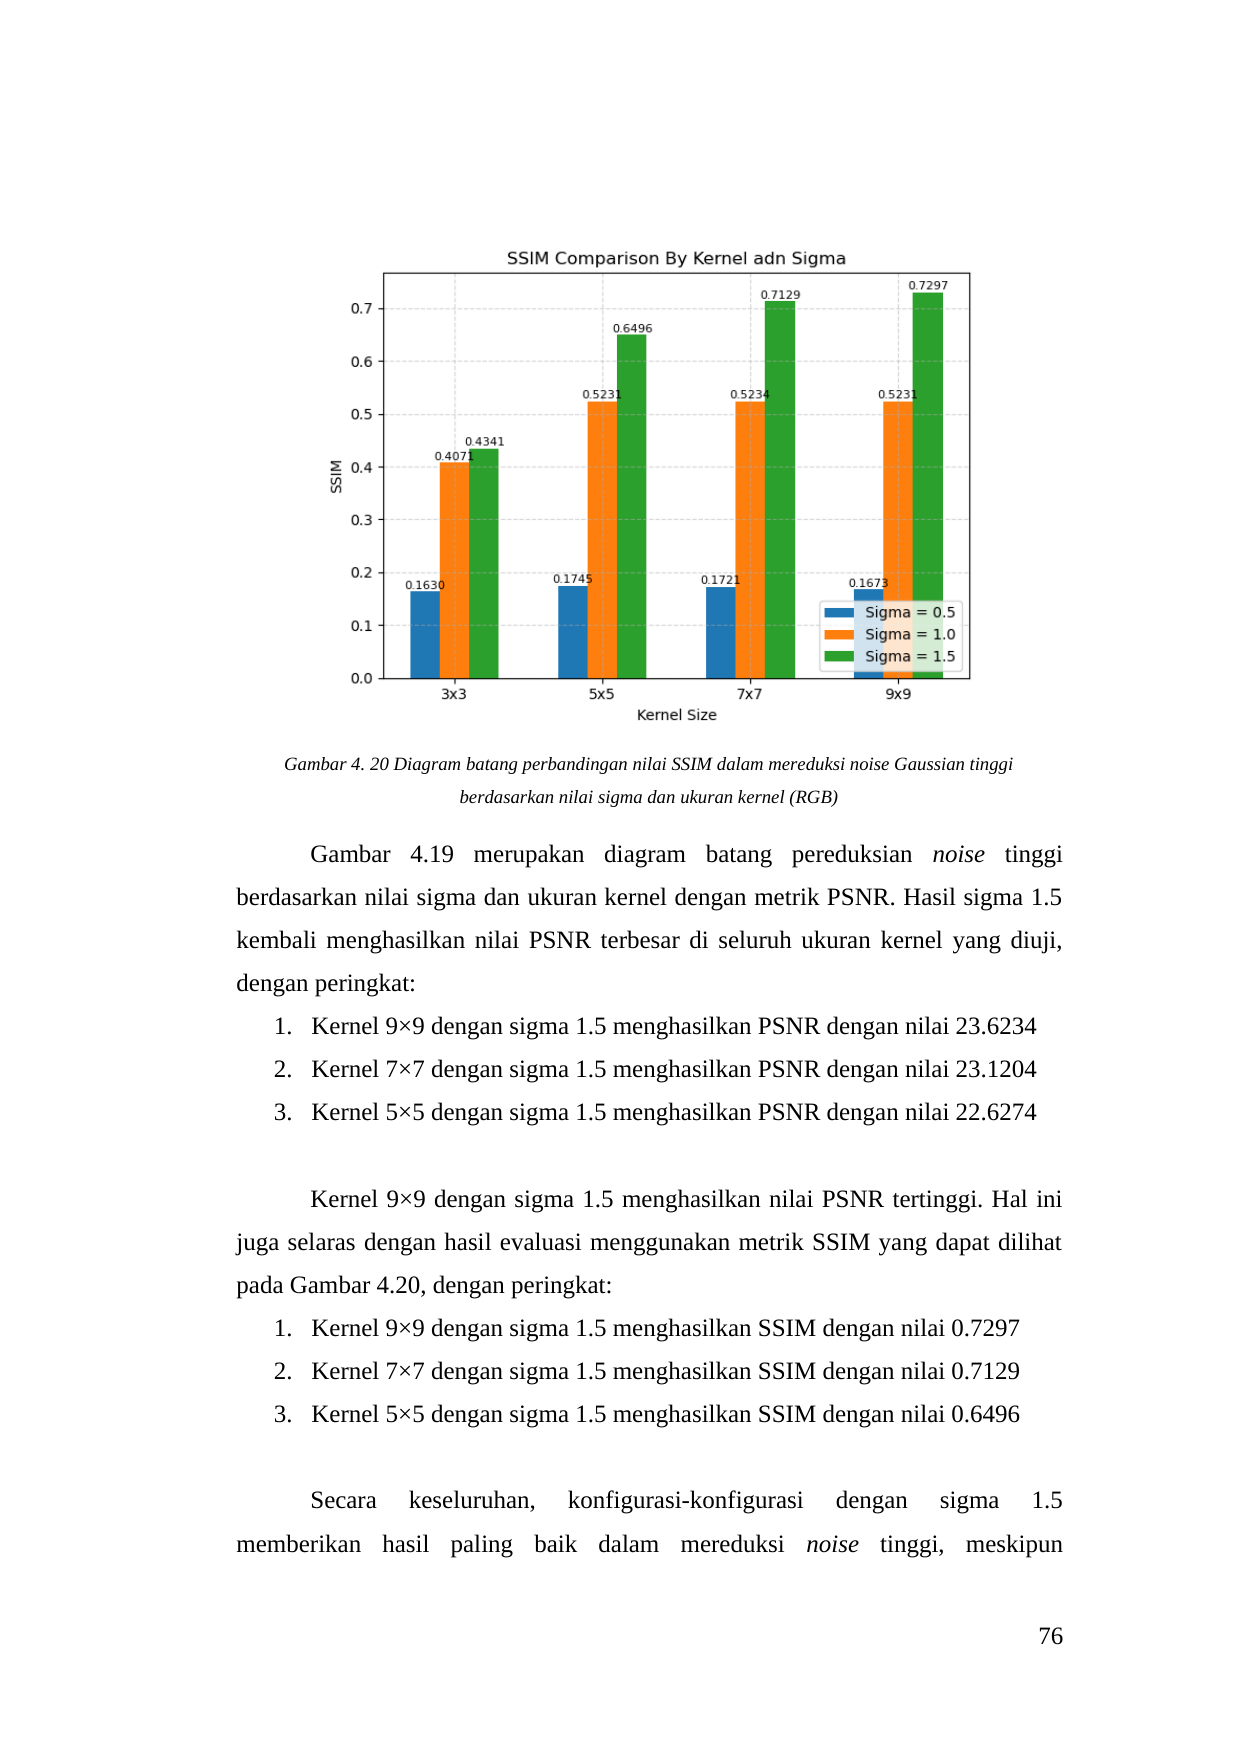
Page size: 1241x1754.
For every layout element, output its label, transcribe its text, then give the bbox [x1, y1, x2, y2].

list Kernel 9×9 dengan sigma 1.5 menghasilkan SSIM dengan nilai 0.7297 [274, 1313, 1063, 1342]
list Kernel 5×5 dengan sigma 1.5 menghasilkan PSNR dengan nilai 22.6274 [274, 1097, 1063, 1126]
text Kernel 9×9 dengan sigma 1.5 menghasilkan nilai PSNR tertinggi. Hal ini juga selaras dengan hasil evaluasi menggunakan metrik SSIM yang dapat dilihat pada Gambar 4.20, dengan peringkat: [236, 1184, 1063, 1299]
text Gambar 4. 20 Diagram batang perbandingan nilai SSIM dalam mereduksi noise Gaussian tinggi berdasarkan nilai sigma dan ukuran kernel (RGB) [236, 753, 1063, 807]
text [236, 1486, 1063, 1557]
list Kernel 5×5 dengan sigma 1.5 menghasilkan SSIM dengan nilai 0.6496 [274, 1399, 1063, 1428]
list Kernel 7×7 dengan sigma 1.5 menghasilkan SSIM dengan nilai 0.7129 [274, 1356, 1063, 1385]
picture [314, 236, 985, 739]
list Kernel 7×7 dengan sigma 1.5 menghasilkan PSNR dengan nilai 23.1204 [274, 1054, 1063, 1083]
text Gambar 4.19 merupakan diagram batang pereduksian noise tinggi berdasarkan nilai sigma dan ukuran kernel dengan metrik PSNR. Hasil sigma 1.5 kembali menghasilkan nilai PSNR terbesar di seluruh ukuran kernel yang diuji, dengan peringkat: [236, 839, 1063, 997]
list Kernel 9×9 dengan sigma 1.5 menghasilkan PSNR dengan nilai 23.6234 [274, 1011, 1063, 1040]
